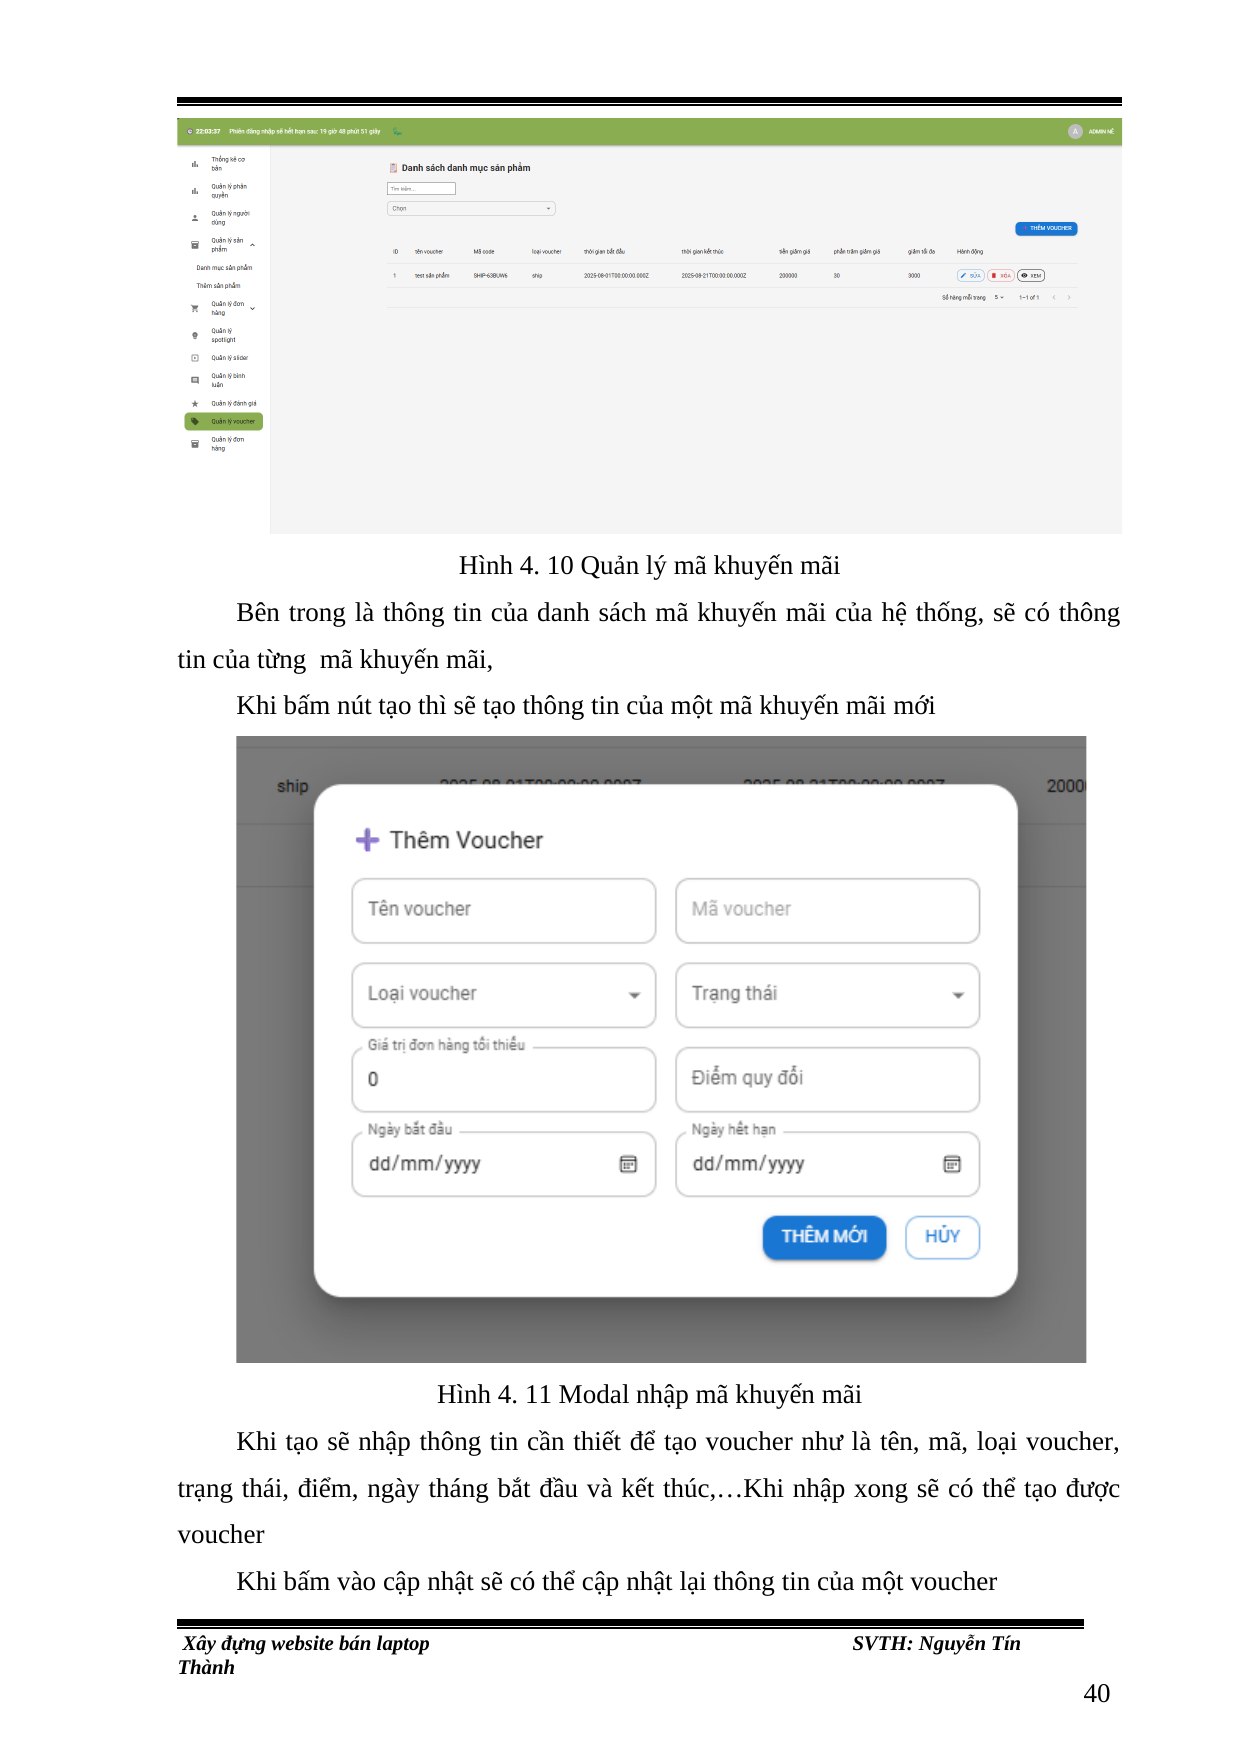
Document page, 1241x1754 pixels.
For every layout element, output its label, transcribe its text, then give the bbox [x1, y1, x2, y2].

text Hình 4. 11 Modal nhập mã khuyến mãi [177, 1378, 1122, 1409]
picture [236, 736, 1087, 1363]
list Khi bấm vào cập nhật sẽ có thể cập nhật lại thông tin của một voucher [177, 1565, 1122, 1596]
list Bên trong là thông tin của danh sách mã khuyến mãi của hệ thống, sẽ có thông tin của từng mã khuyến mãi, [177, 596, 1122, 674]
list Khi tạo sẽ nhập thông tin cần thiết để tạo voucher như là tên, mã, loại voucher, trạng thái, điểm, ngày tháng bắt đầu và kết thúc,…Khi nhập xong sẽ có thể tạo được voucher [177, 1425, 1122, 1549]
list Khi bấm nút tạo thì sẽ tạo thông tin của một mã khuyến mãi mới [177, 689, 1122, 721]
text Hình 4. 10 Quản lý mã khuyến mãi [177, 549, 1122, 581]
picture [177, 118, 1123, 534]
